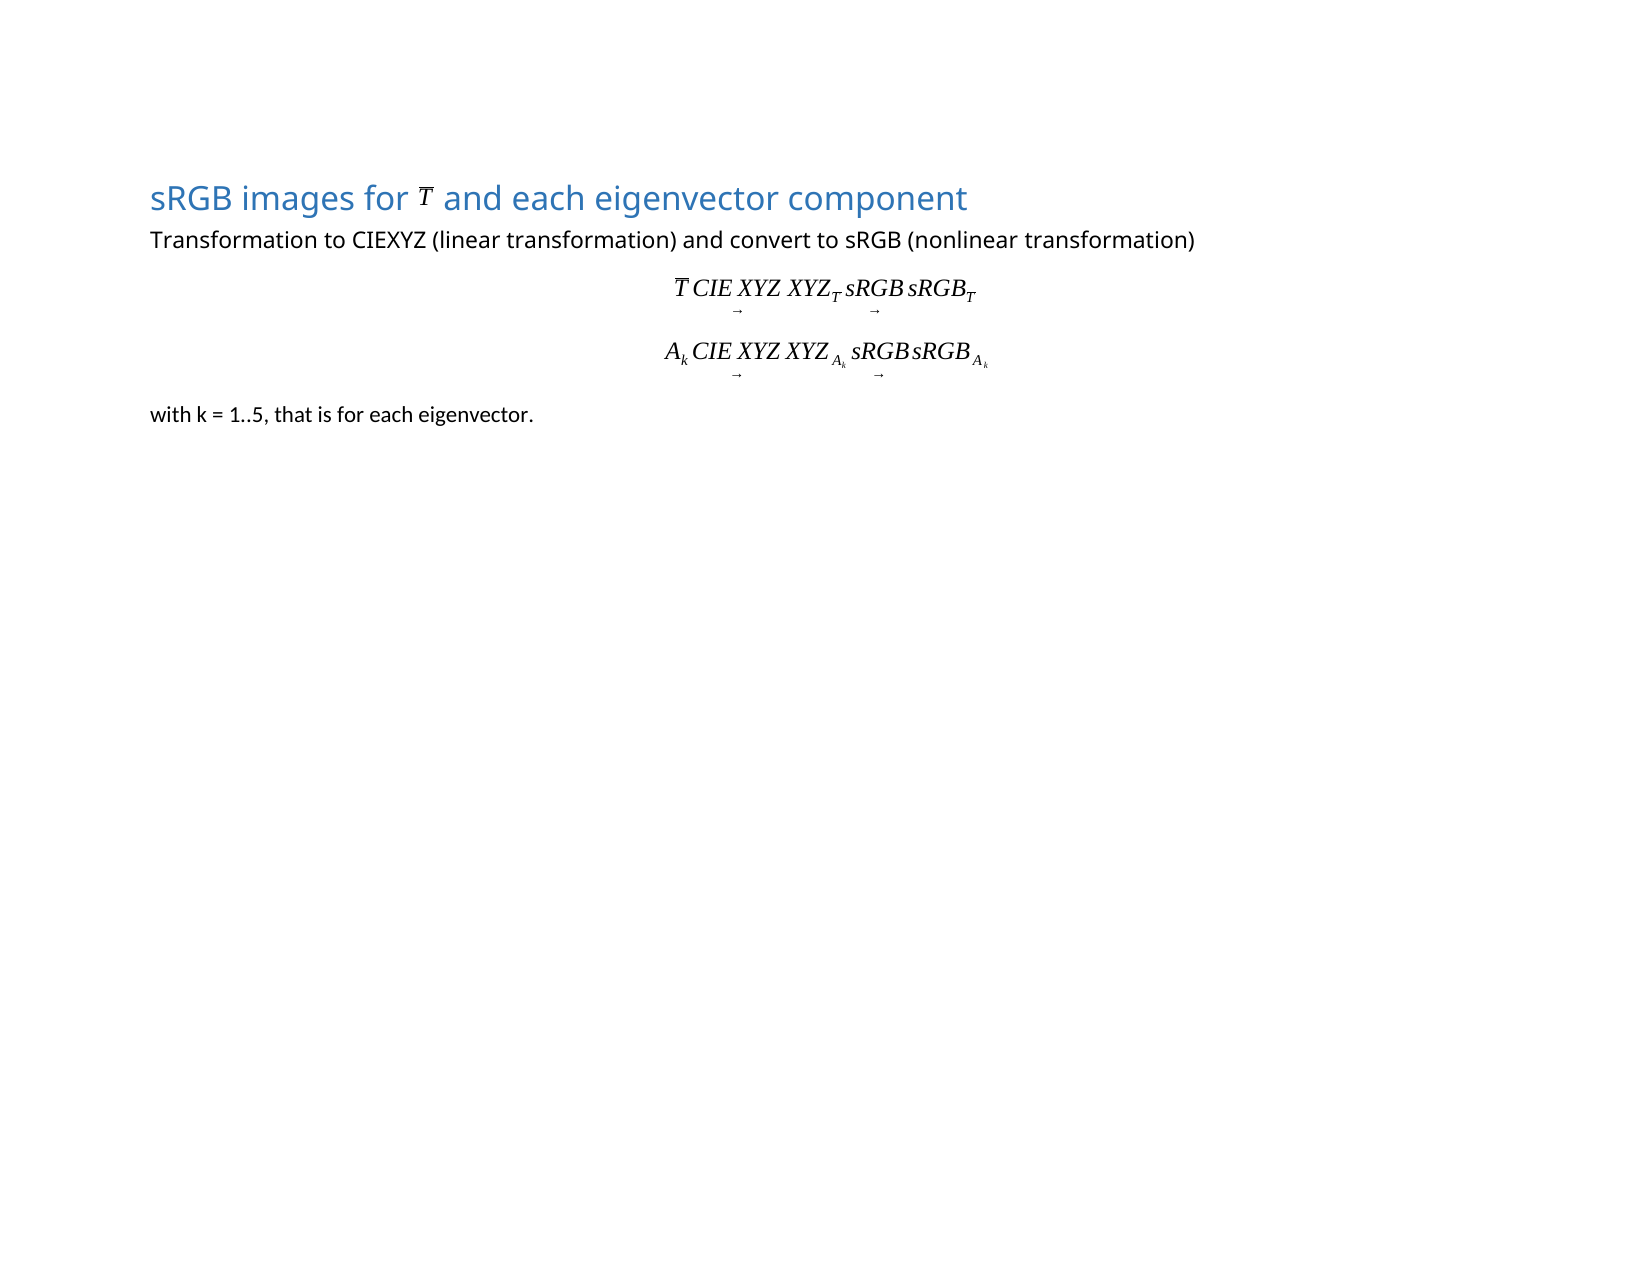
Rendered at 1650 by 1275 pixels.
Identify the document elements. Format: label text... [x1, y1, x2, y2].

text Transformation to CIEXYZ (linear transformation) and convert to sRGB (nonlinear transformation) [150, 224, 1500, 255]
text with k = 1..5, that is for each eigenvector. [150, 400, 1500, 428]
subtitle sRGB images for and each eigenvector component [150, 175, 1500, 220]
